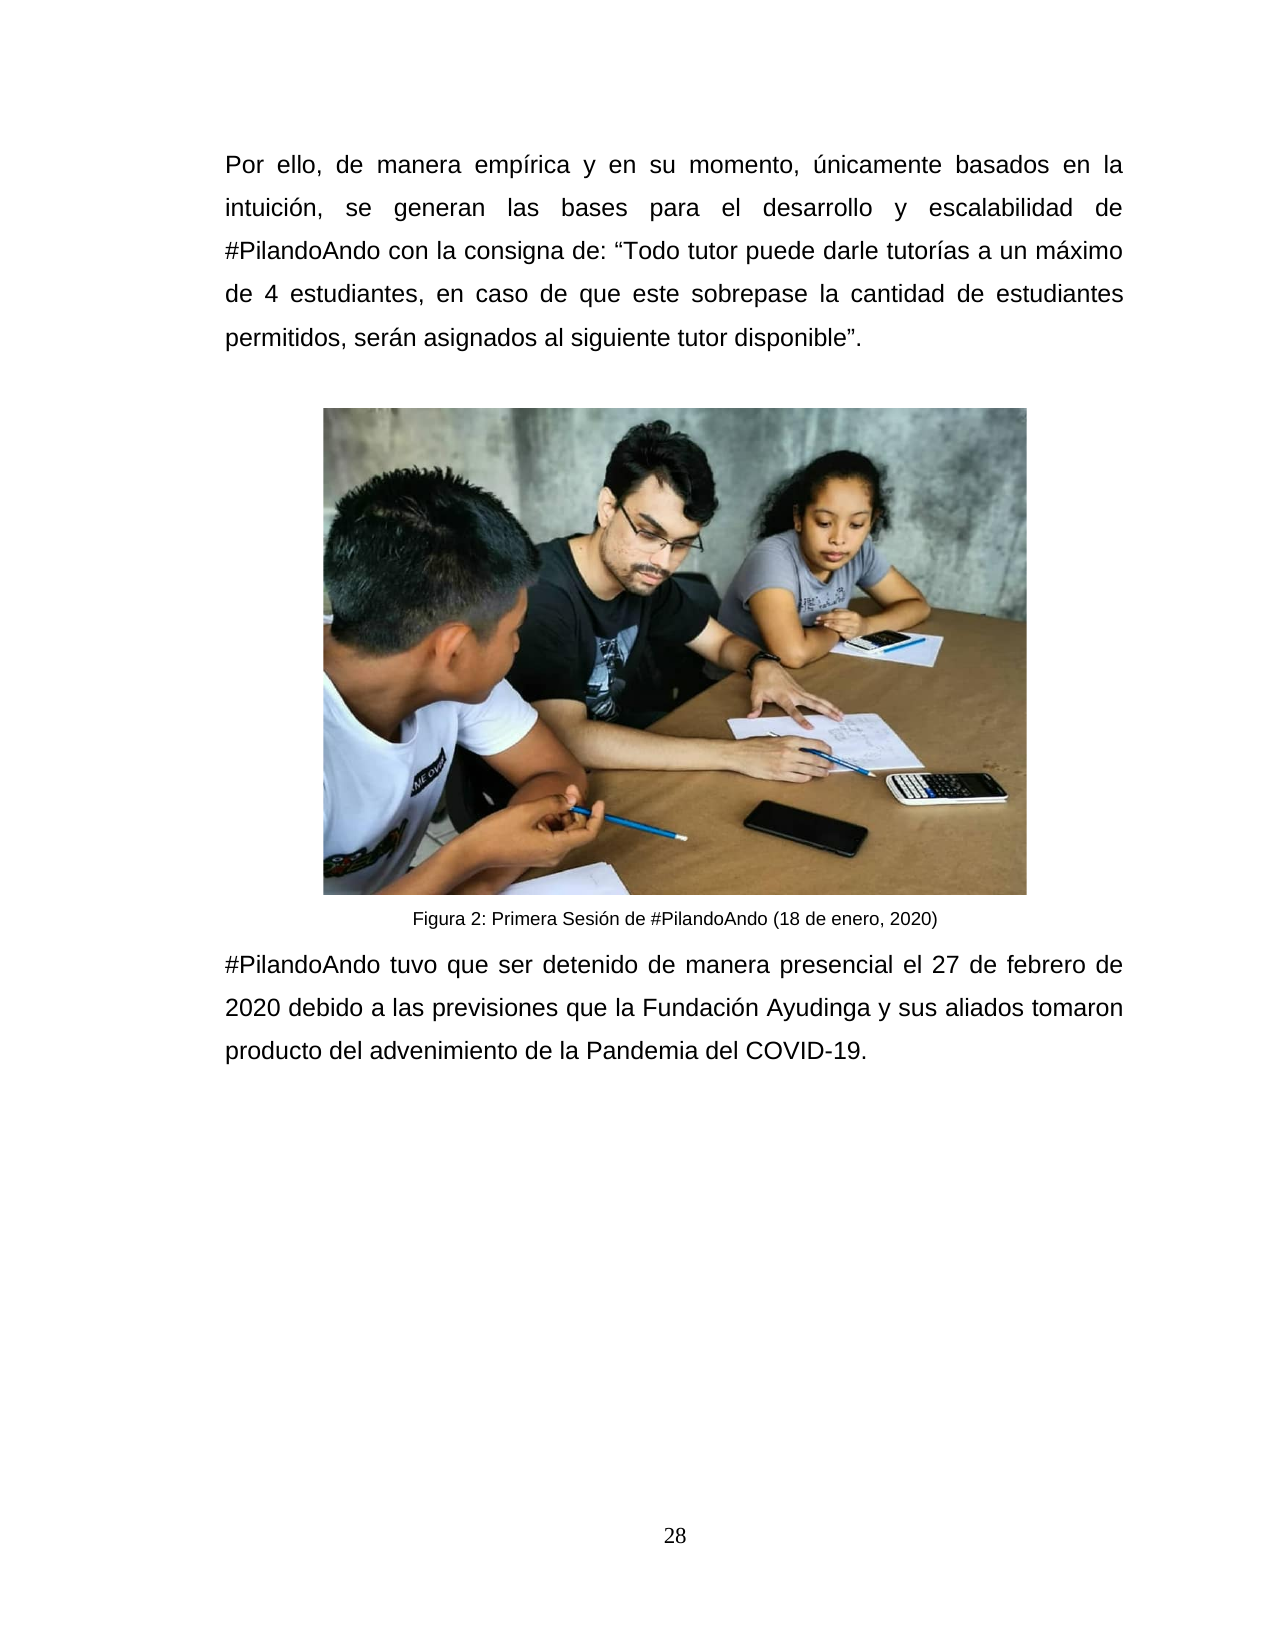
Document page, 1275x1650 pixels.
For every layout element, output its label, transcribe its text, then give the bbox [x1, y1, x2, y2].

text Figura 2: Primera Sesión de #PilandoAndo (18 de enero, 2020) [225, 907, 1125, 929]
picture [323, 408, 1027, 895]
text Por ello, de manera empírica y en su momento, únicamente basados en la intuición, se generan las bases para el desarrollo y escalabilidad de #PilandoAndo con la consigna de: “Todo tutor puede darle tutorías a un máximo de 4 estudiantes, en caso de que este sobrepase la cantidad de estudiantes permitidos, serán asignados al siguiente tutor disponible”. [225, 150, 1125, 351]
text #PilandoAndo tuvo que ser detenido de manera presencial el 27 de febrero de 2020 debido a las previsiones que la Fundación Ayudinga y sus aliados tomaron producto del advenimiento de la Pandemia del COVID-19. [225, 950, 1125, 1065]
